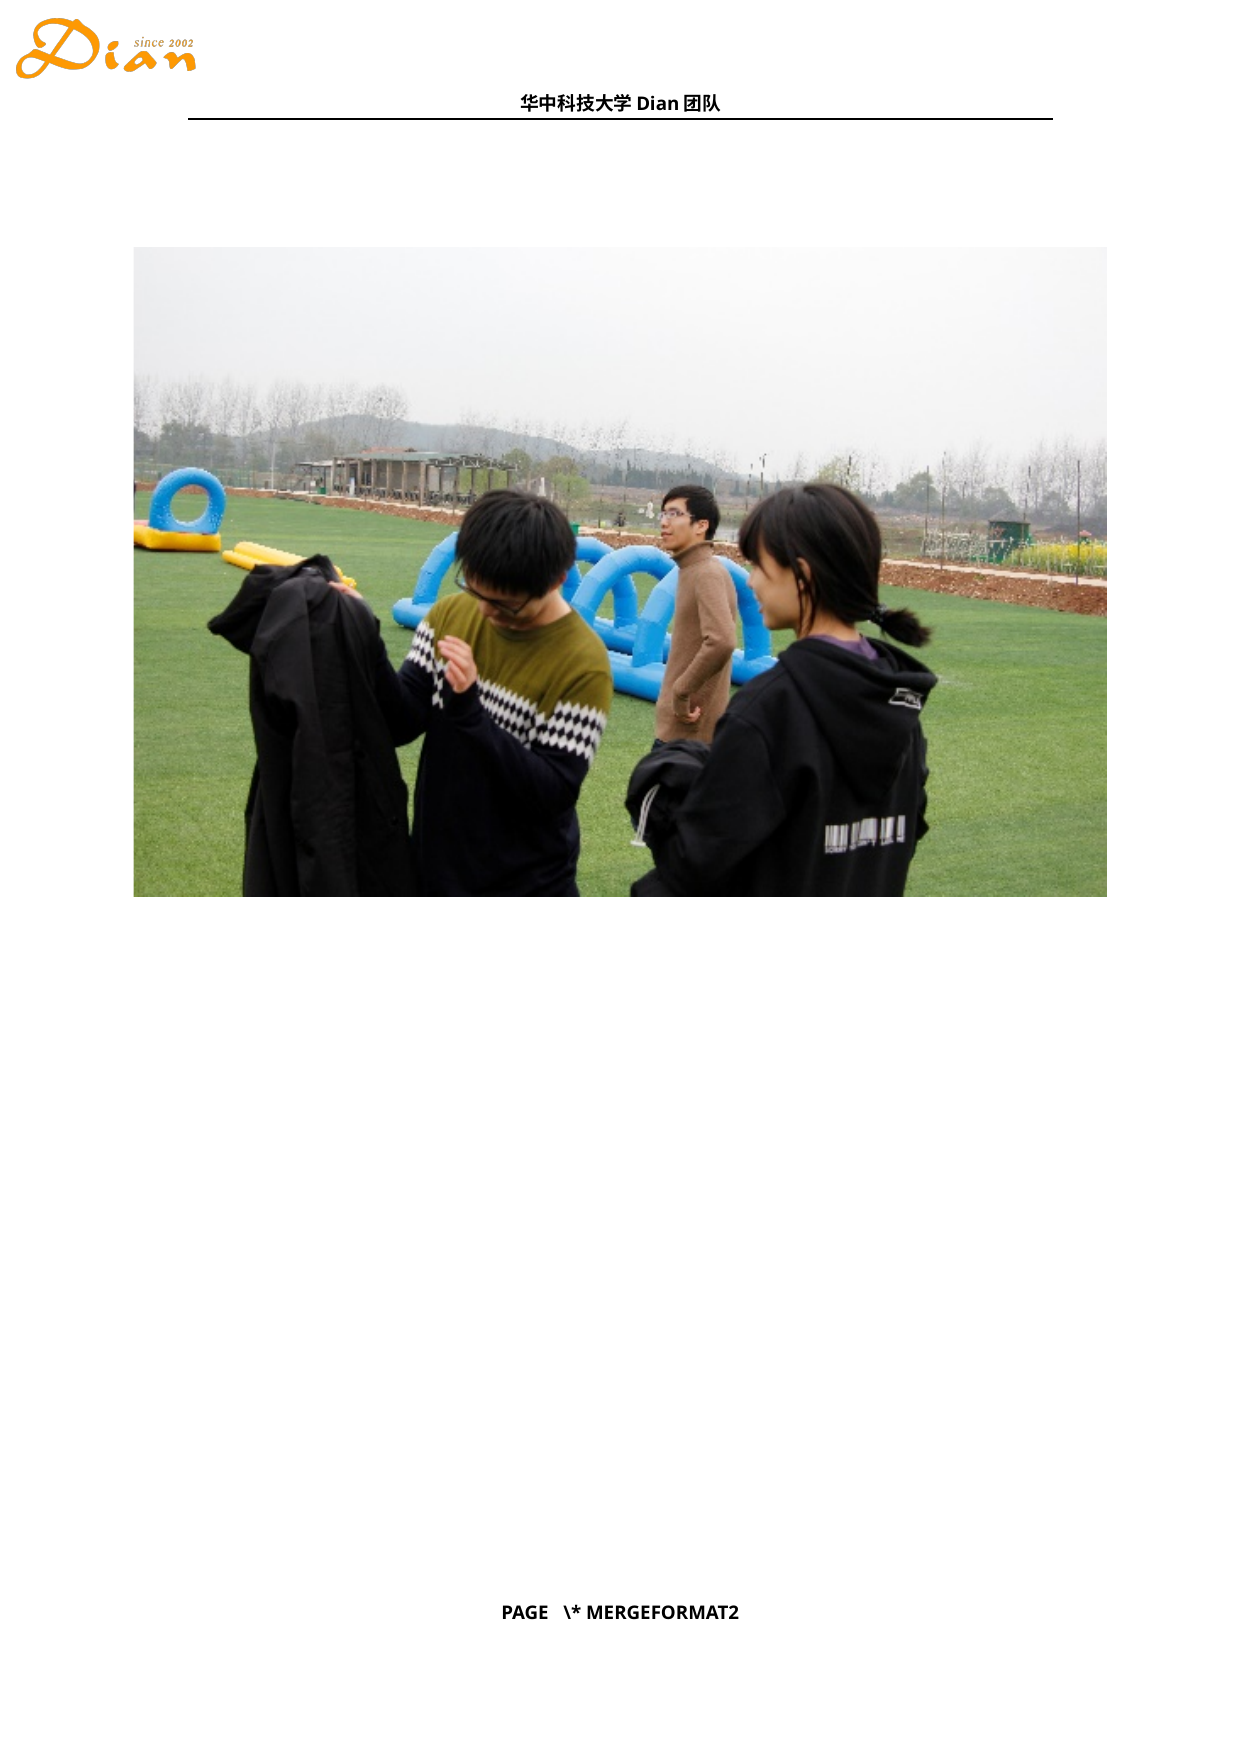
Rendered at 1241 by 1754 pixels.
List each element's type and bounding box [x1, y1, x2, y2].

picture [133, 247, 1107, 897]
picture [4, 4, 207, 88]
